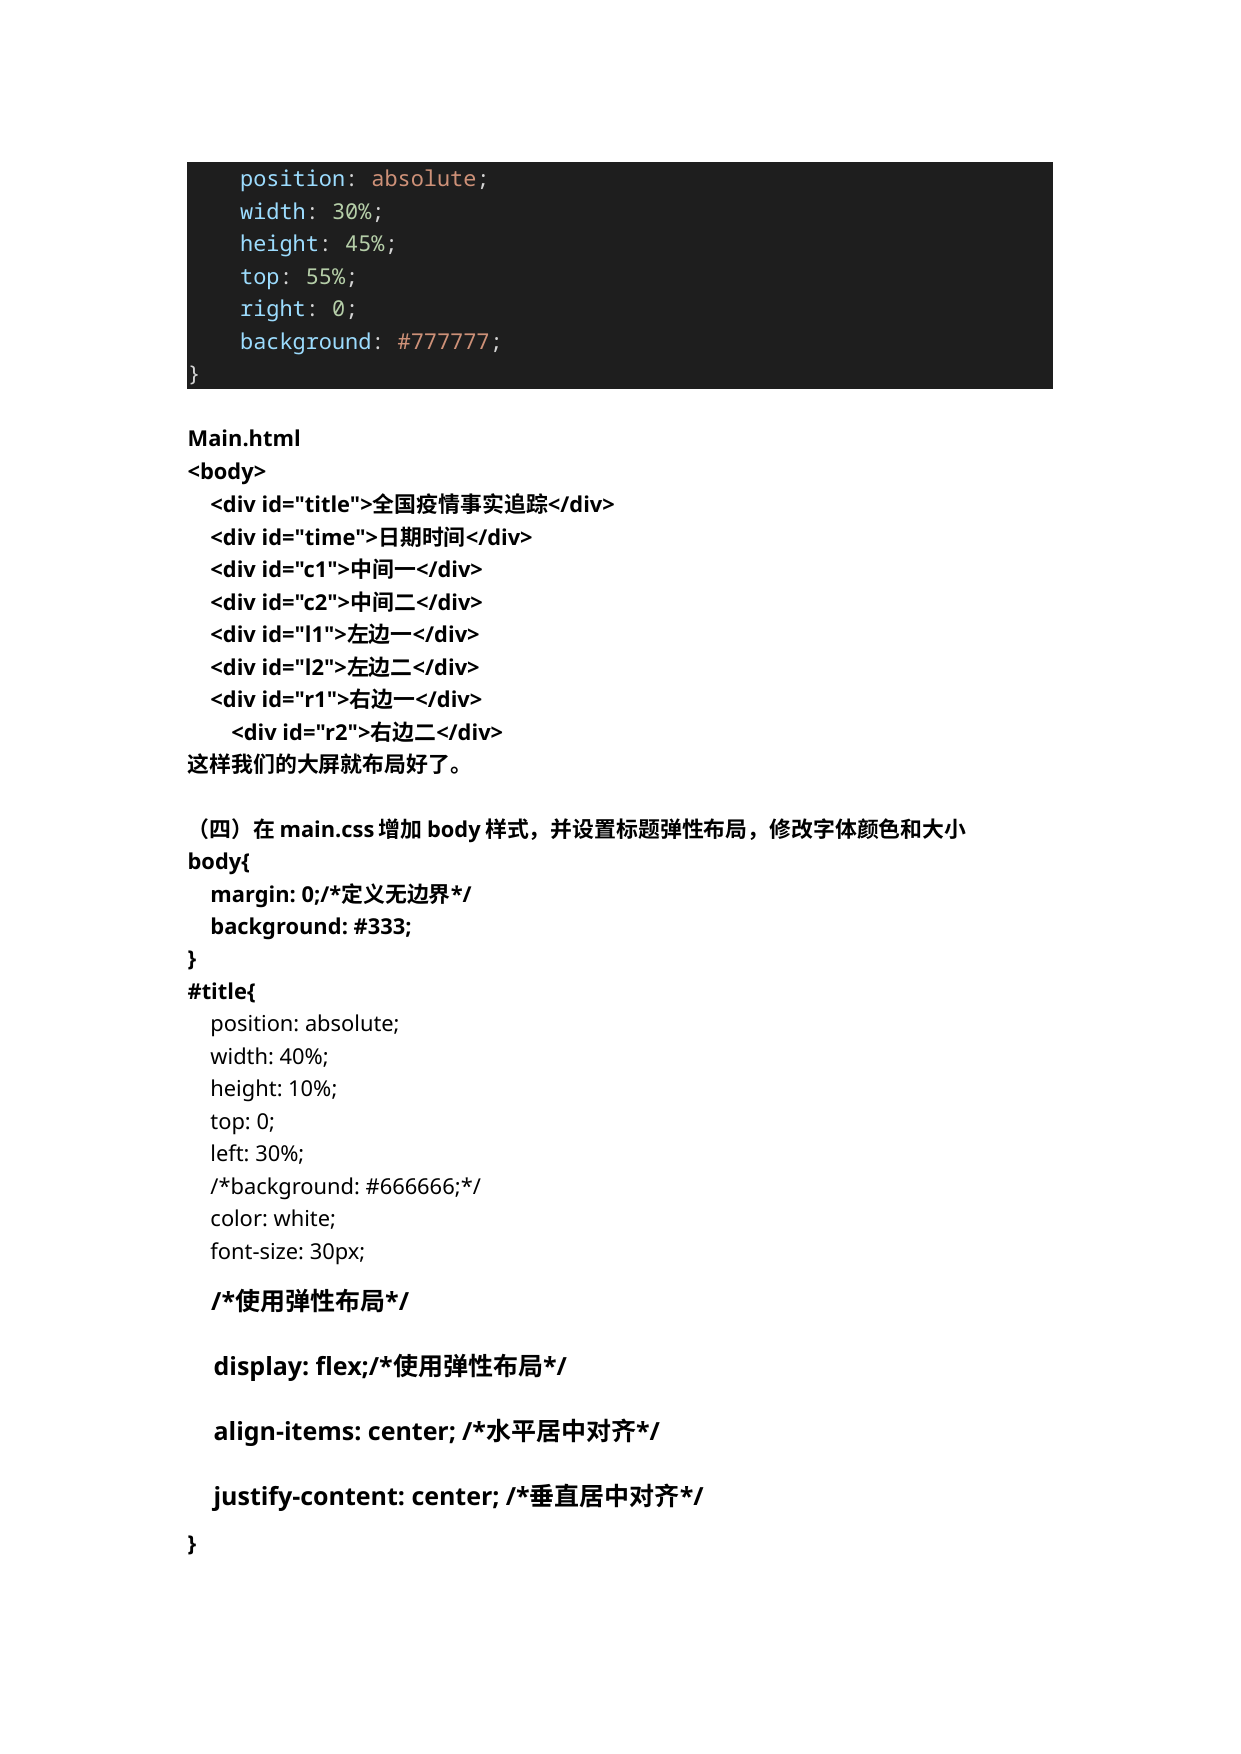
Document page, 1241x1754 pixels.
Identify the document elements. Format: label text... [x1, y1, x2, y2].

text Main.html [187, 422, 1053, 454]
text align-items: center; /*水平居中对齐*/ [187, 1397, 1053, 1462]
text <div id="title">全国疫情事实追踪</div> [187, 487, 1053, 519]
text /*使用弹性布局*/ [187, 1267, 1053, 1332]
text top: 0; [187, 1104, 1053, 1137]
text margin: 0;/*定义无边界*/ [187, 877, 1053, 909]
text background: #777777; [187, 324, 1053, 357]
text <div id="r2">右边二</div> [187, 714, 1053, 747]
text 这样我们的大屏就布局好了。 [187, 747, 1053, 779]
text body{ [187, 844, 1053, 877]
text background: #333; [187, 909, 1053, 942]
text /*background: #666666;*/ [187, 1169, 1053, 1202]
text position: absolute; [187, 1007, 1053, 1039]
text width: 30%; [187, 194, 1053, 227]
text } [187, 357, 1053, 389]
text top: 55%; [187, 259, 1053, 292]
text <div id="time">日期时间</div> [187, 519, 1053, 552]
text } [187, 1527, 1053, 1559]
text #title{ [187, 974, 1053, 1007]
text right: 0; [187, 292, 1053, 324]
text （四）在main.css增加body样式，并设置标题弹性布局，修改字体颜色和大小 [187, 812, 1053, 844]
text display: flex;/*使用弹性布局*/ [187, 1332, 1053, 1397]
text <div id="c2">中间二</div> [187, 584, 1053, 617]
text <div id="l2">左边二</div> [187, 649, 1053, 682]
text } [187, 942, 1053, 974]
text width: 40%; [187, 1039, 1053, 1072]
text height: 45%; [187, 227, 1053, 259]
text <div id="l1">左边一</div> [187, 617, 1053, 649]
text position: absolute; [187, 162, 1053, 194]
text color: white; [187, 1202, 1053, 1234]
text left: 30%; [187, 1137, 1053, 1169]
text justify-content: center; /*垂直居中对齐*/ [187, 1462, 1053, 1527]
text font-size: 30px; [187, 1234, 1053, 1267]
text <div id="c1">中间一</div> [187, 552, 1053, 584]
text <body> [187, 454, 1053, 487]
text height: 10%; [187, 1072, 1053, 1104]
text <div id="r1">右边一</div> [187, 682, 1053, 714]
